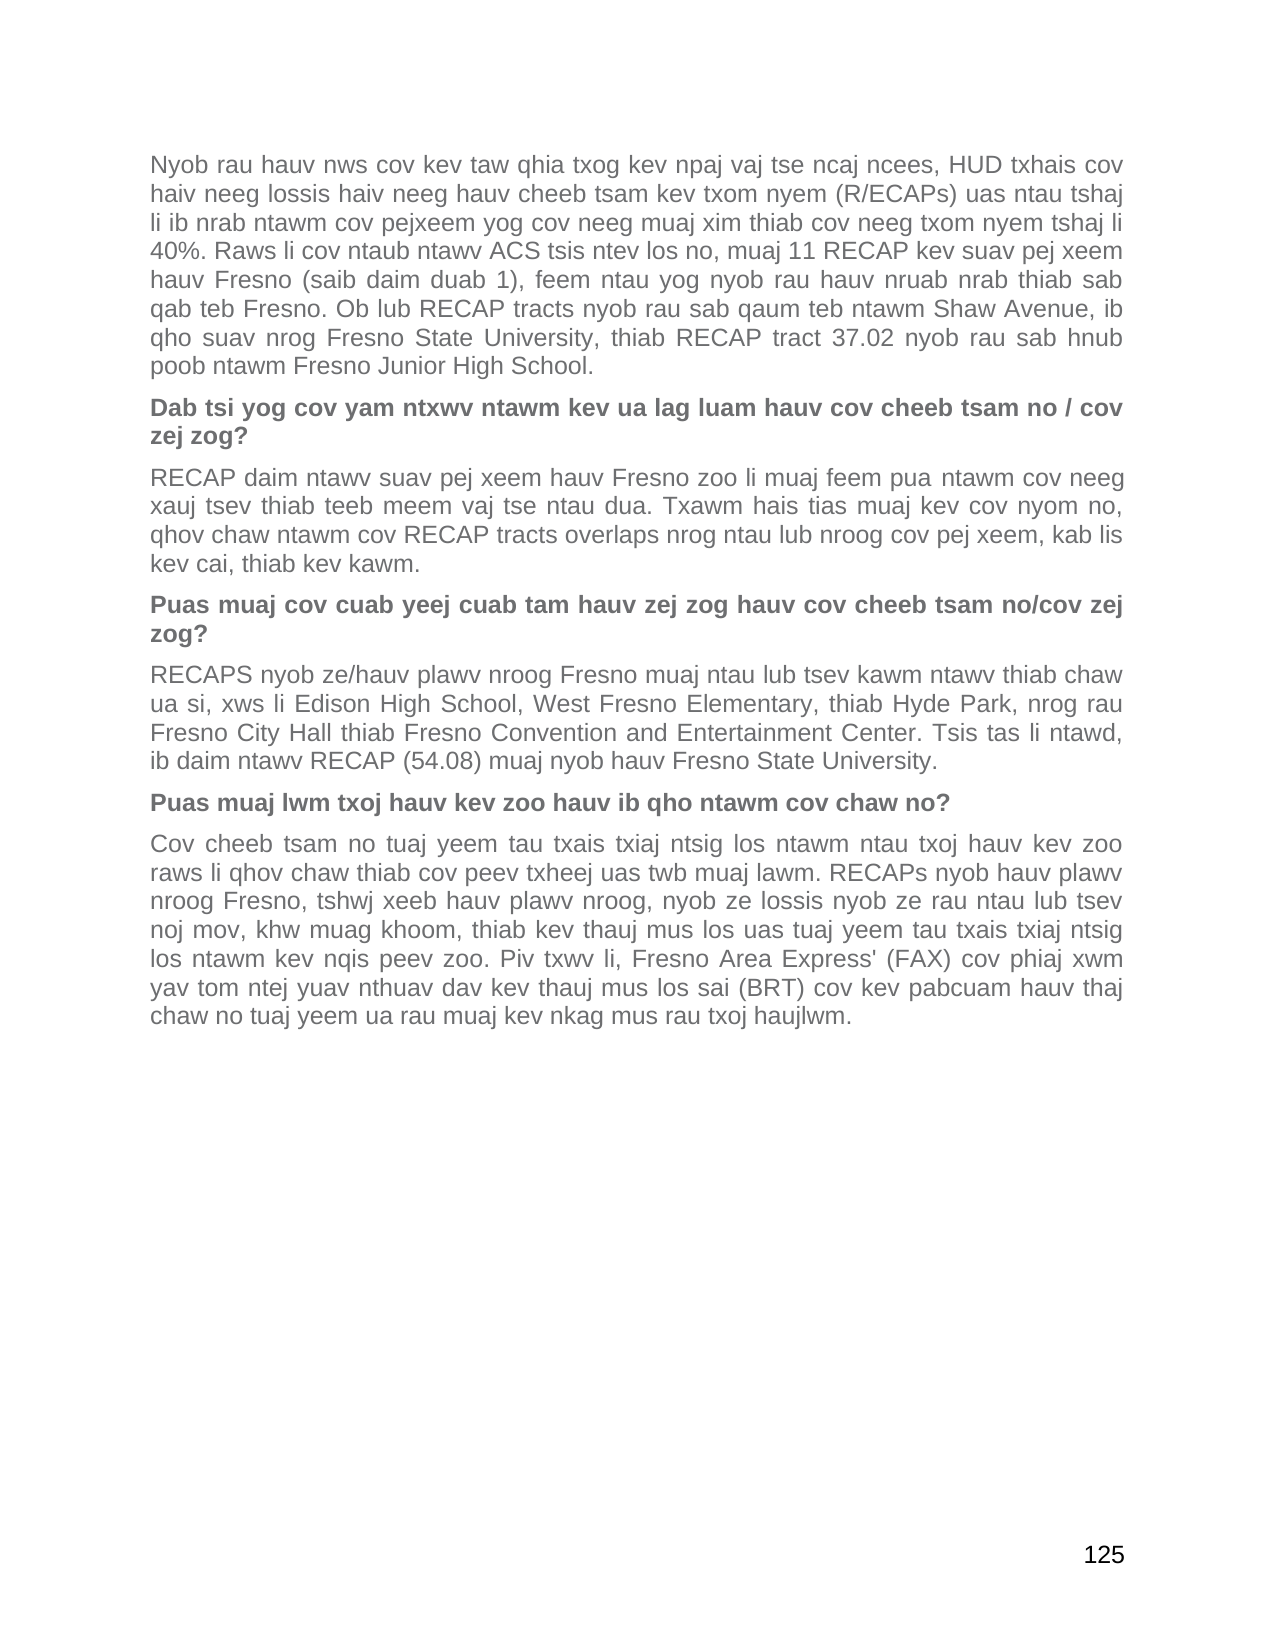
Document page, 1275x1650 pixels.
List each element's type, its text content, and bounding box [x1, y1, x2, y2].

text Nyob rau hauv nws cov kev taw qhia txog kev npaj vaj tse ncaj ncees, HUD txhais cov haiv neeg lossis haiv neeg hauv cheeb tsam kev txom nyem (R/ECAPs) uas ntau tshaj li ib nrab ntawm cov pejxeem yog cov neeg muaj xim thiab cov neeg txom nyem tshaj li 40%. Raws li cov ntaub ntawv ACS tsis ntev los no, muaj 11 RECAP kev suav pej xeem hauv Fresno (saib daim duab 1), feem ntau yog nyob rau hauv nruab nrab thiab sab qab teb Fresno. Ob lub RECAP tracts nyob rau sab qaum teb ntawm Shaw Avenue, ib qho suav nrog Fresno State University, thiab RECAP tract 37.02 nyob rau sab hnub poob ntawm Fresno Junior High School. [150, 150, 1125, 380]
text Dab tsi yog cov yam ntxwv ntawm kev ua lag luam hauv cov cheeb tsam no / cov zej zog? [150, 392, 1125, 450]
text Cov cheeb tsam no tuaj yeem tau txais txiaj ntsig los ntawm ntau txoj hauv kev zoo raws li qhov chaw thiab cov peev txheej uas twb muaj lawm. RECAPs nyob hauv plawv nroog Fresno, tshwj xeeb hauv plawv nroog, nyob ze lossis nyob ze rau ntau lub tsev noj mov, khw muag khoom, thiab kev thauj mus los uas tuaj yeem tau txais txiaj ntsig los ntawm kev nqis peev zoo. Piv txwv li, Fresno Area Express' (FAX) cov phiaj xwm yav tom ntej yuav nthuav dav kev thauj mus los sai (BRT) cov kev pabcuam hauv thaj chaw no tuaj yeem ua rau muaj kev nkag mus rau txoj haujlwm. [150, 829, 1125, 1030]
text RECAP daim ntawv suav pej xeem hauv Fresno zoo li muaj feem pua ​​​​ntawm cov neeg xauj tsev thiab teeb meem vaj tse ntau dua. Txawm hais tias muaj kev cov nyom no, qhov chaw ntawm cov RECAP tracts overlaps nrog ntau lub nroog cov pej xeem, kab lis kev cai, thiab kev kawm. [150, 462, 1125, 577]
text Puas muaj cov cuab yeej cuab tam hauv zej zog hauv cov cheeb tsam no/cov zej zog? [150, 590, 1125, 647]
text Puas muaj lwm txoj hauv kev zoo hauv ib qho ntawm cov chaw no? [150, 787, 1125, 816]
text RECAPS nyob ze/hauv plawv nroog Fresno muaj ntau lub tsev kawm ntawv thiab chaw ua si, xws li Edison High School, West Fresno Elementary, thiab Hyde Park, nrog rau Fresno City Hall thiab Fresno Convention and Entertainment Center. Tsis tas li ntawd, ib daim ntawv RECAP (54.08) muaj nyob hauv Fresno State University. [150, 660, 1125, 775]
